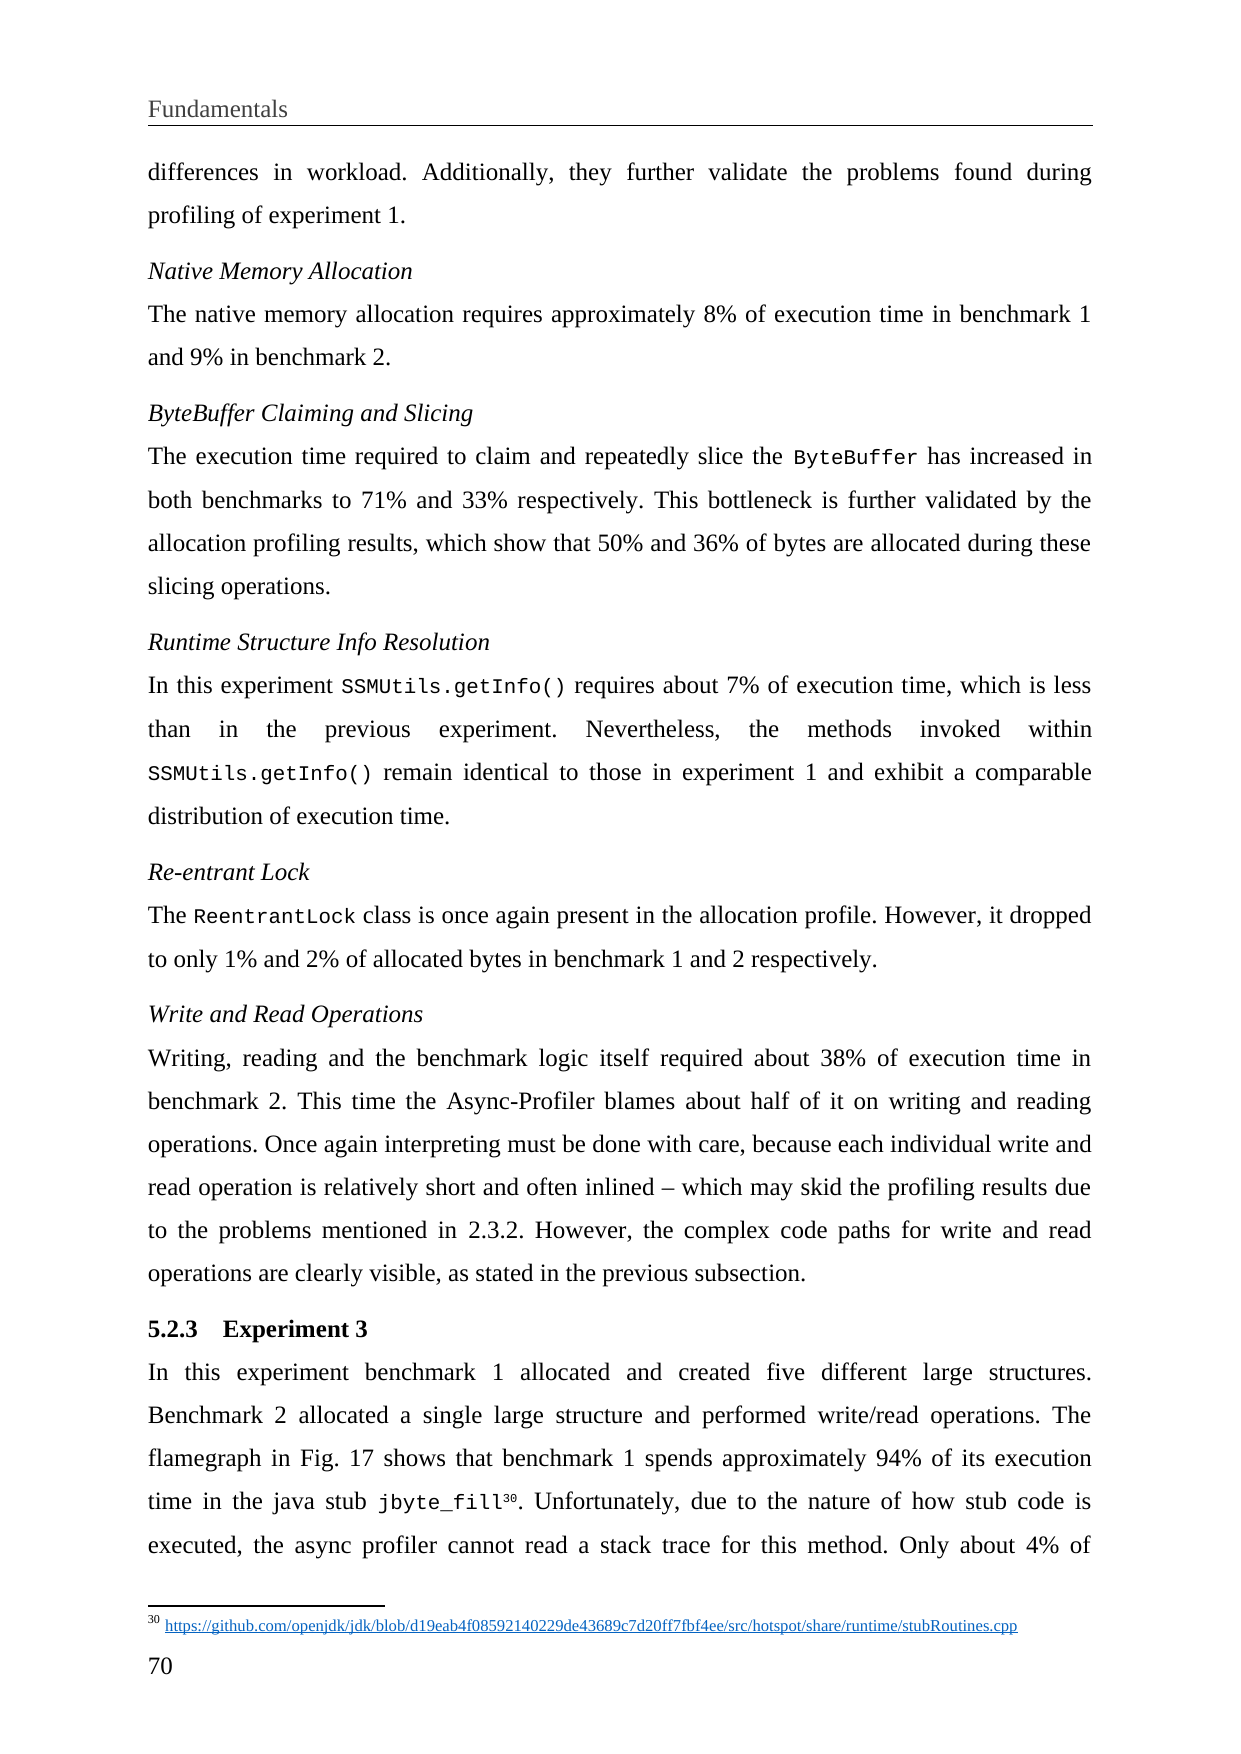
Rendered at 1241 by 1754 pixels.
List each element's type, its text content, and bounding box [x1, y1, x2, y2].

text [148, 1357, 1093, 1559]
text Writing, reading and the benchmark logic itself required about 38% of execution time in benchmark 2. This time the Async-Profiler blames about half of it on writing and reading operations. Once again interpreting must be done with care, because each individual write and read operation is relatively short and often inlined – which may skid the profiling results due to the problems mentioned in 2.3.2. However, the complex code paths for write and read operations are clearly visible, as stated in the previous subsection. [148, 1043, 1093, 1287]
subtitle Write and Read Operations [148, 999, 1093, 1028]
subtitle Native Memory Allocation [148, 256, 1093, 285]
text In this experiment SSMUtils.getInfo() requires about 7% of execution time, which is less than in the previous experiment. Nevertheless, the methods invoked within SSMUtils.getInfo() remain identical to those in experiment 1 and exhibit a comparable distribution of execution time. [148, 670, 1093, 830]
subtitle Experiment 3 [148, 1314, 1093, 1343]
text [148, 157, 1093, 229]
text The native memory allocation requires approximately 8% of execution time in benchmark 1 and 9% in benchmark 2. [148, 299, 1093, 371]
subtitle ByteBuffer Claiming and Slicing [148, 398, 1093, 427]
text The execution time required to claim and repeatedly slice the ByteBuffer has increased in both benchmarks to 71% and 33% respectively. This bottleneck is further validated by the allocation profiling results, which show that 50% and 36% of bytes are allocated during these slicing operations. [148, 441, 1093, 600]
text The ReentrantLock class is once again present in the allocation profile. However, it dropped to only 1% and 2% of allocated bytes in benchmark 1 and 2 respectively. [148, 900, 1093, 973]
subtitle Runtime Structure Info Resolution [148, 627, 1093, 656]
subtitle Re-entrant Lock [148, 857, 1093, 886]
